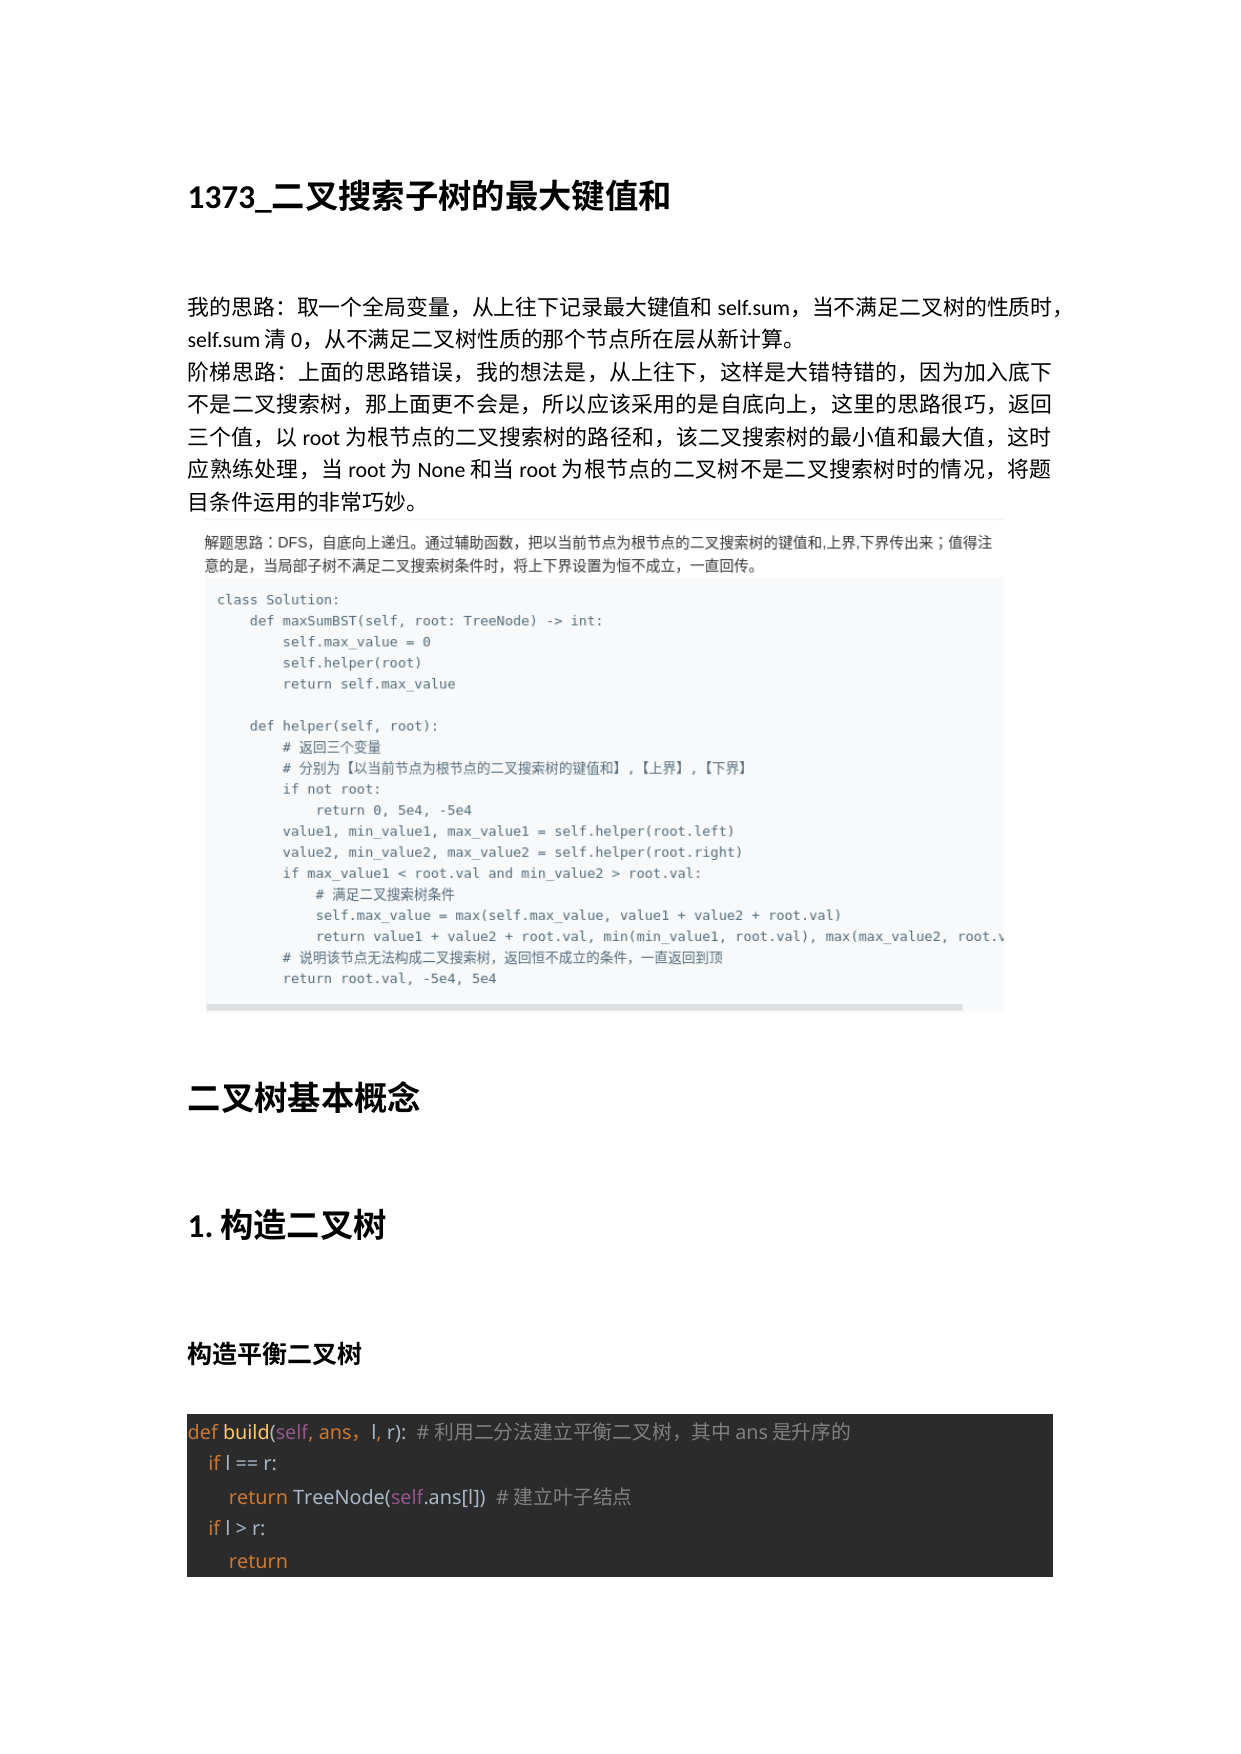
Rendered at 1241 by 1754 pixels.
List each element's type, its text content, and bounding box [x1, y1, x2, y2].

subtitle 1373_二叉搜索子树的最大键值和 [187, 162, 1053, 227]
text 阶梯思路：上面的思路错误，我的想法是，从上往下，这样是大错特错的，因为加入底下不是二叉搜索树，那上面更不会是，所以应该采用的是自底向上，这里的思路很巧，返回三个值，以root为根节点的二叉搜索树的路径和，该二叉搜索树的最小值和最大值，这时应熟练处理，当root为None和当root为根节点的二叉树不是二叉搜索树时的情况，将题目条件运用的非常巧妙。 [187, 354, 1053, 516]
subtitle 二叉树基本概念 [187, 1064, 1053, 1129]
picture [187, 516, 1053, 1021]
subtitle 构造平衡二叉树 [187, 1320, 1053, 1385]
subtitle 构造二叉树 [187, 1191, 1053, 1256]
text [187, 1414, 1053, 1577]
text 我的思路：取一个全局变量，从上往下记录最大键值和self.sum，当不满足二叉树的性质时，self.sum清0，从不满足二叉树性质的那个节点所在层从新计算。 [187, 289, 1053, 354]
